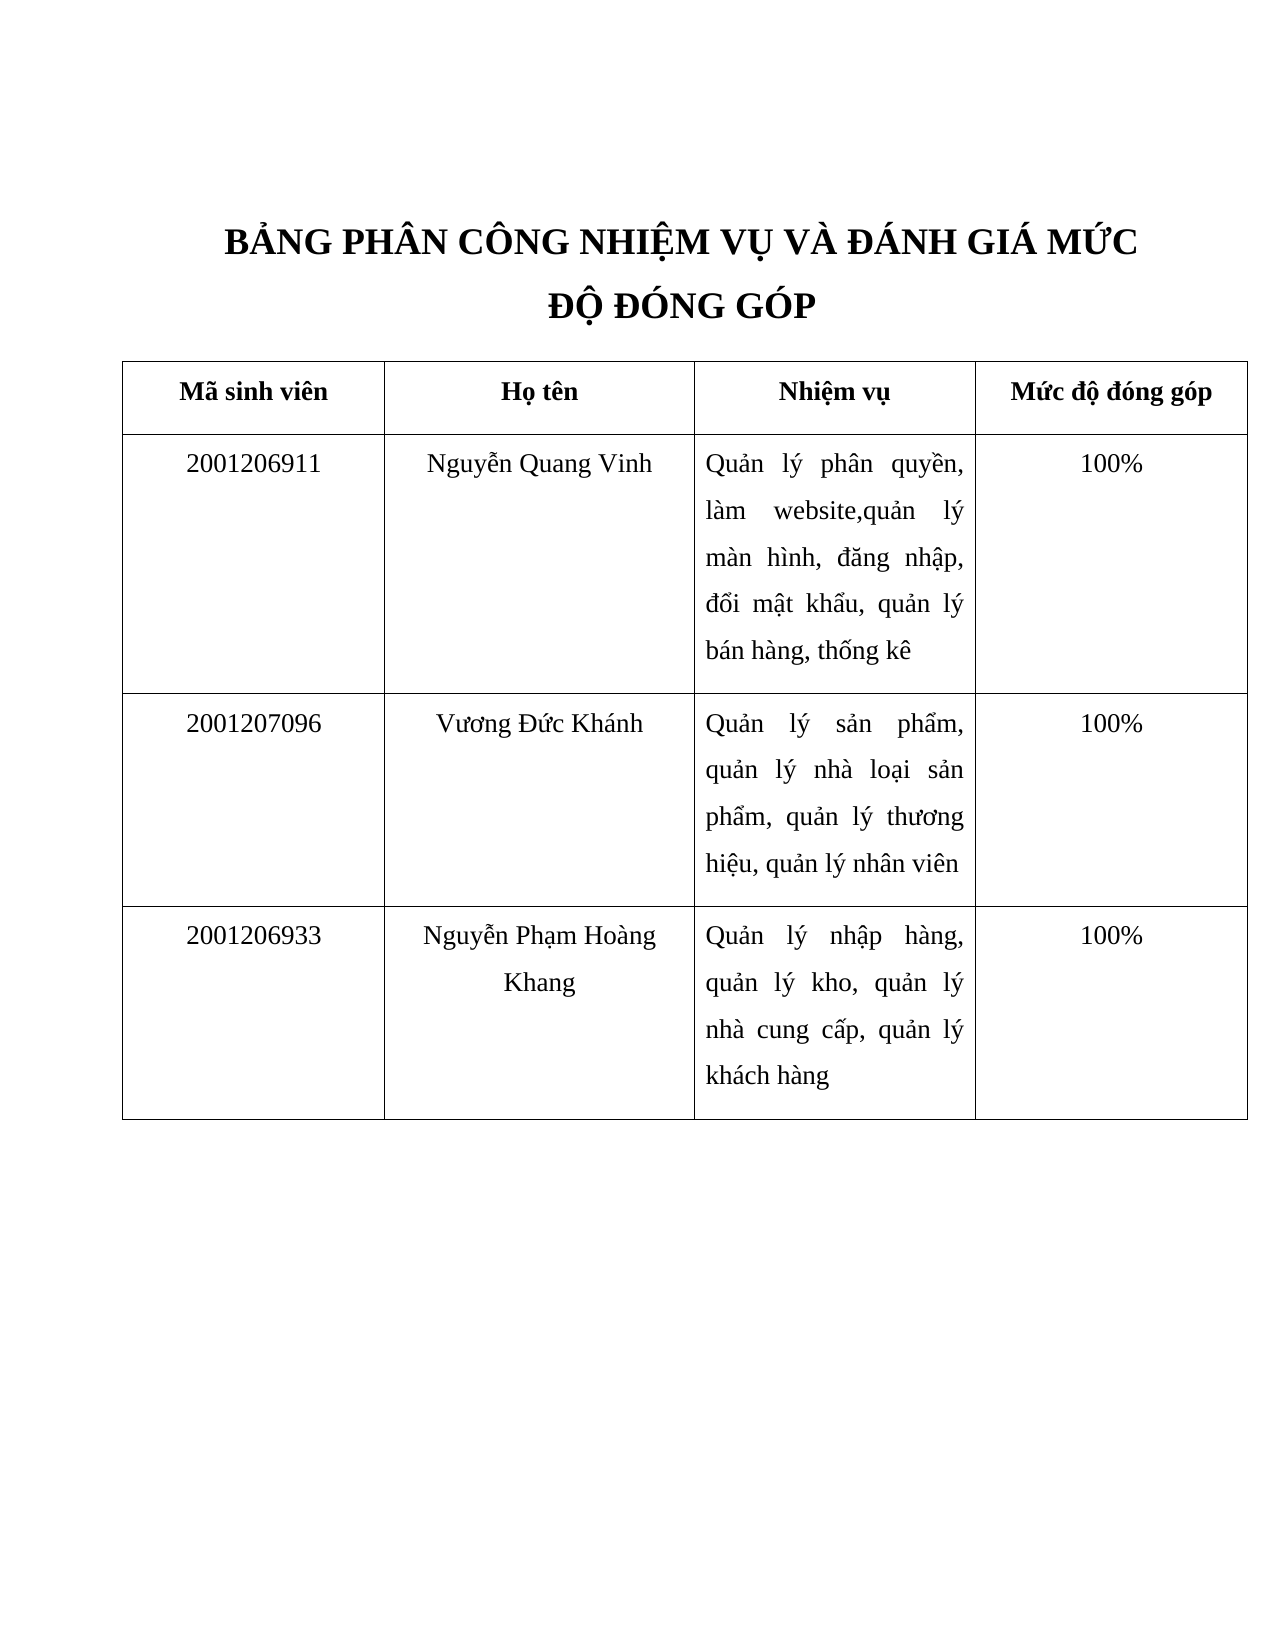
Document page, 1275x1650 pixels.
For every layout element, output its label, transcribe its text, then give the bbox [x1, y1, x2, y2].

table_cell Quản lý sản phẩm, quản lý nhà loại sản phẩm, quản lý thương hiệu, quản lý nhân viên [695, 694, 975, 906]
table_cell 100% [976, 907, 1247, 1119]
table_cell Nguyễn Phạm Hoàng Khang [385, 907, 694, 1119]
table_cell Quản lý phân quyền, làm website,quản lý màn hình, đăng nhập, đổi mật khẩu, quản lý bán hàng, thống kê [695, 435, 975, 693]
table_cell 2001206933 [123, 907, 384, 1119]
table_header Nhiệm vụ [695, 362, 975, 434]
table_cell 2001206911 [123, 435, 384, 693]
text BẢNG PHÂN CÔNG NHIỆM VỤ VÀ ĐÁNH GIÁ MỨC ĐỘ ĐÓNG GÓP [207, 219, 1157, 327]
table_cell 100% [976, 694, 1247, 906]
table_cell 100% [976, 435, 1247, 693]
table_header Mã sinh viên [123, 362, 384, 434]
table_header Mức độ đóng góp [976, 362, 1247, 434]
table_cell Quản lý nhập hàng, quản lý kho, quản lý nhà cung cấp, quản lý khách hàng [695, 907, 975, 1119]
table_cell Nguyễn Quang Vinh [385, 435, 694, 693]
table_cell 2001207096 [123, 694, 384, 906]
table_cell Vương Đức Khánh [385, 694, 694, 906]
table_header Họ tên [385, 362, 694, 434]
